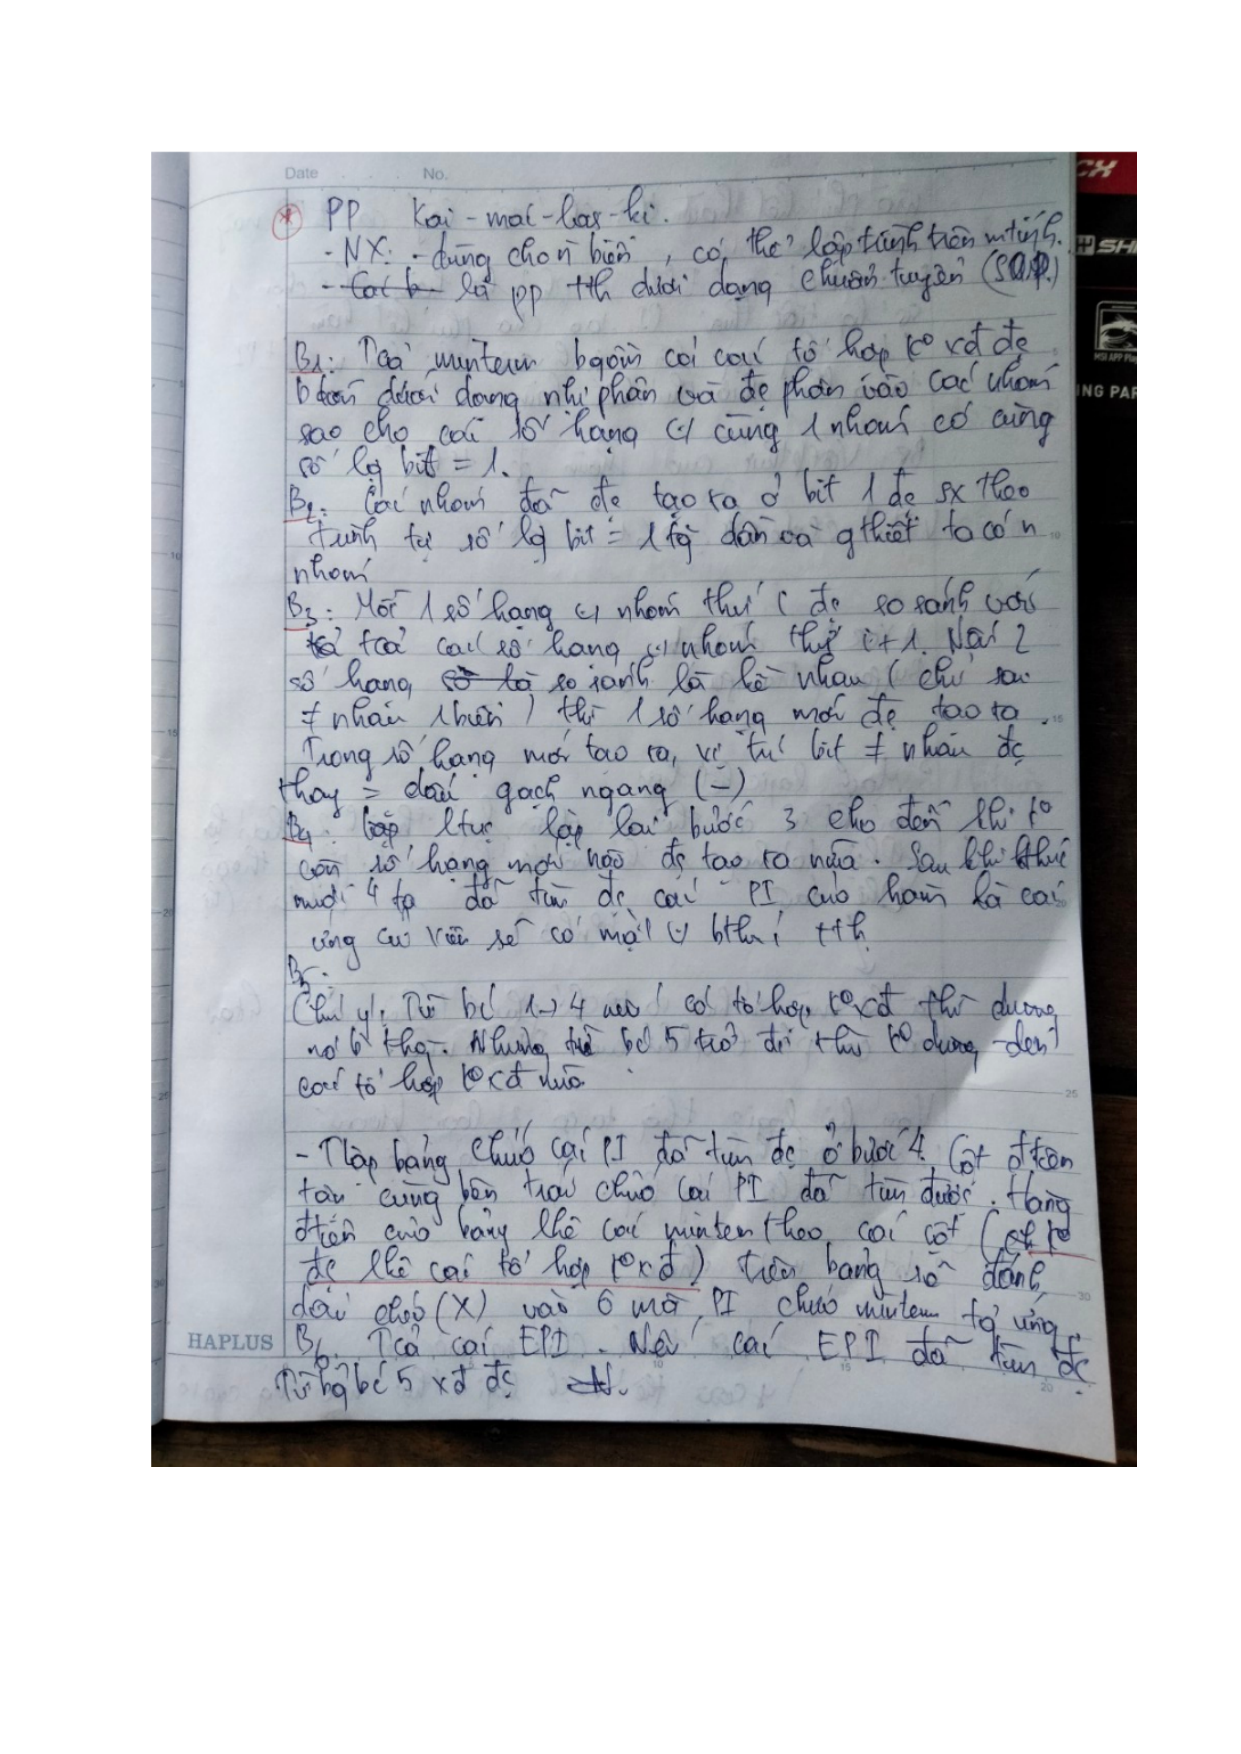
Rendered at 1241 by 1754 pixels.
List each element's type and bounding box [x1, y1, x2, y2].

picture [152, 153, 1137, 1465]
